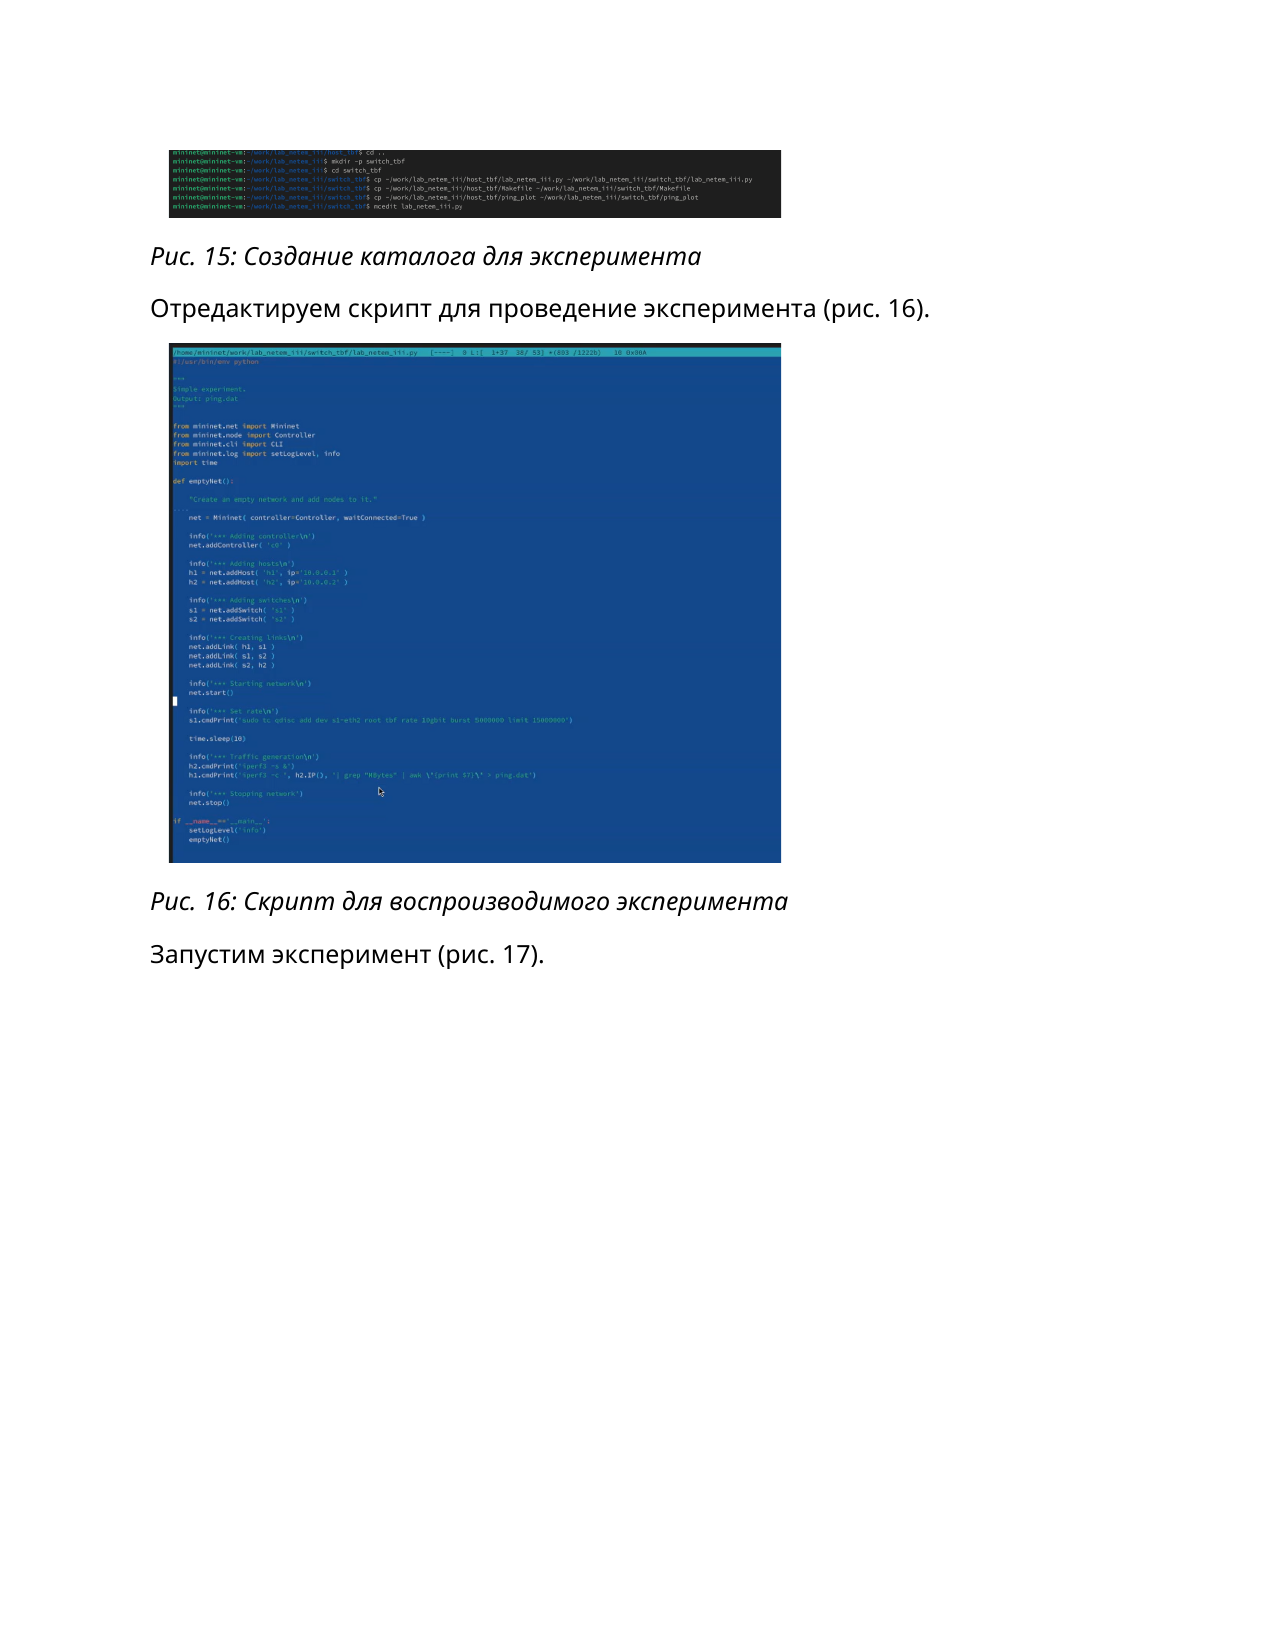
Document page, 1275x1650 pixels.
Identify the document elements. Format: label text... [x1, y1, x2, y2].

picture [168, 150, 782, 218]
text Отредактируем скрипт для проведение эксперимента (рис. 16). [150, 291, 1125, 325]
text Рис. 16: Скрипт для воспроизводимого эксперимента [150, 884, 1125, 918]
text Рис. 15: Создание каталога для эксперимента [150, 238, 1125, 272]
picture [168, 343, 782, 863]
text Запустим эксперимент (рис. 17). [150, 936, 1125, 971]
